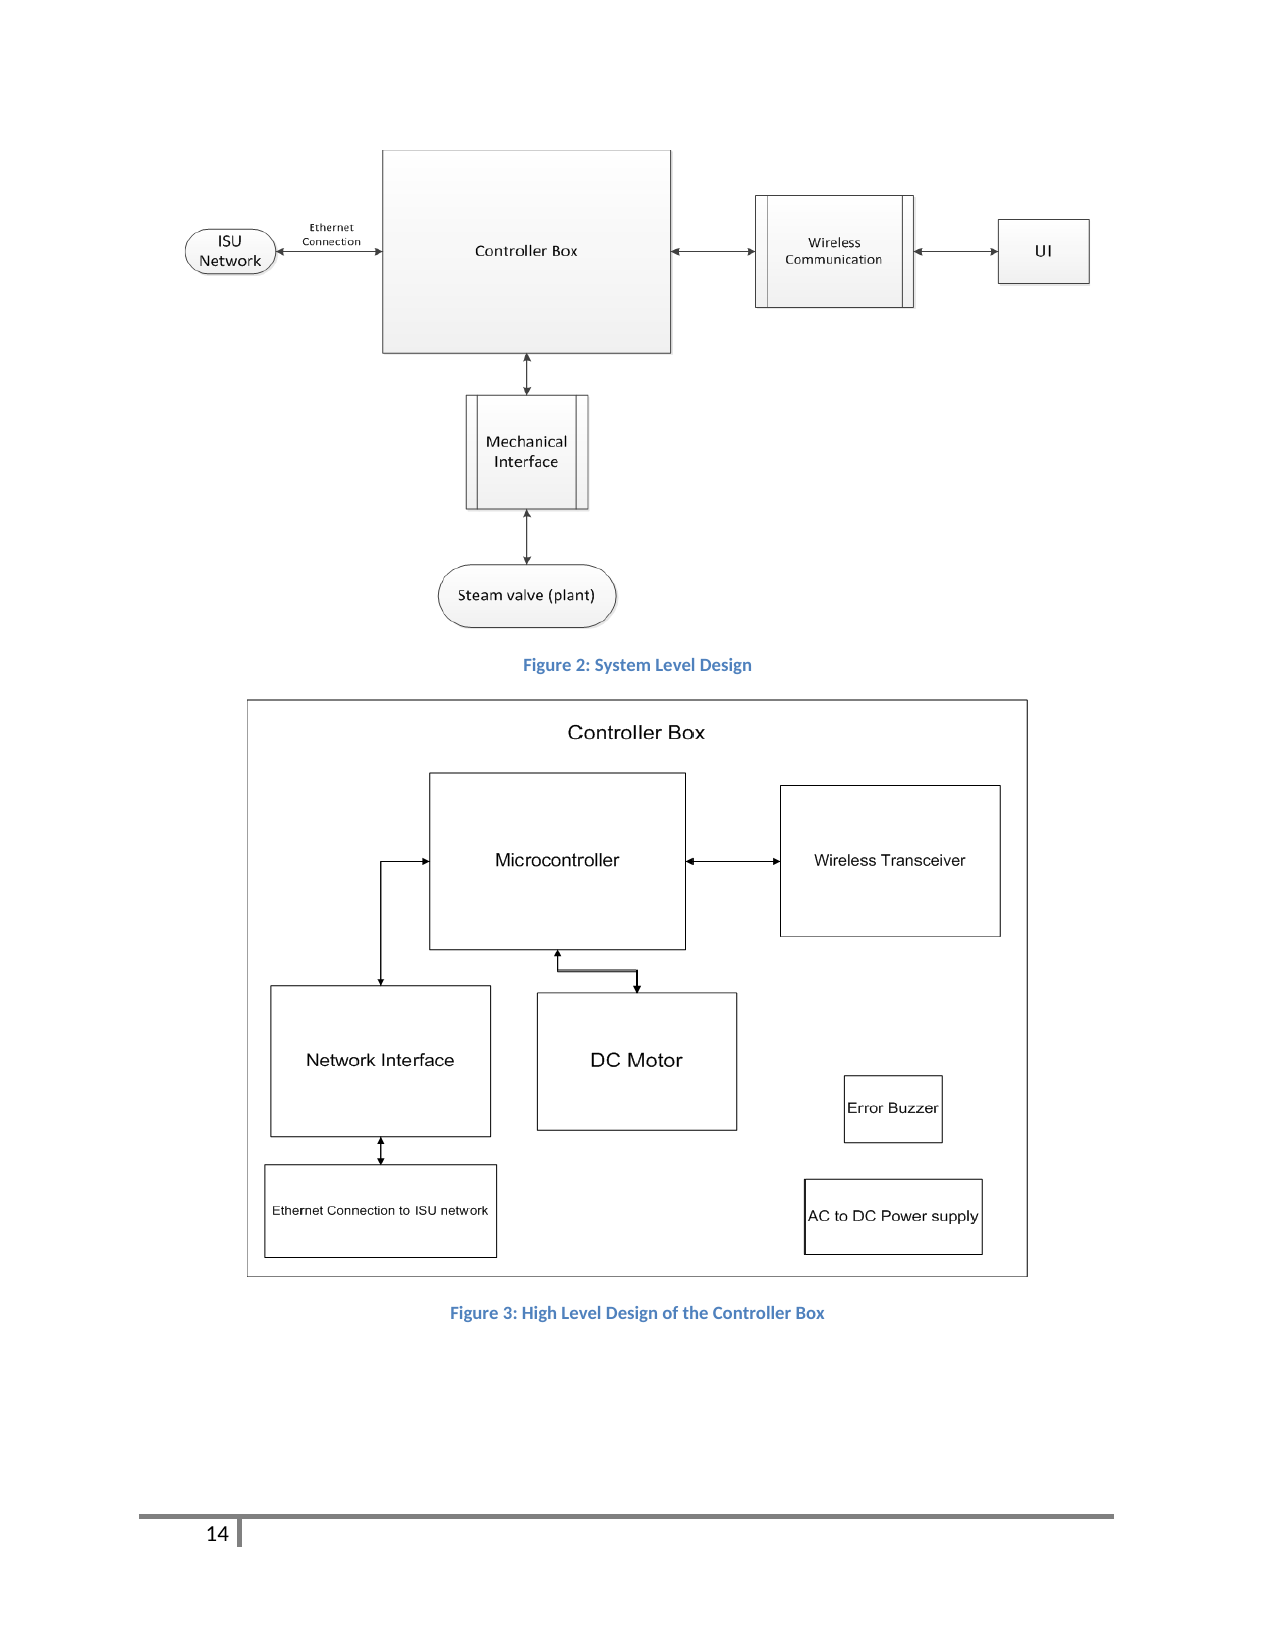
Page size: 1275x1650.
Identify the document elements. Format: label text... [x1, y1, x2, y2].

picture [247, 697, 1028, 1277]
text Figure 3: High Level Design of the Controller Box [150, 1301, 1125, 1324]
text Figure 2: System Level Design [150, 653, 1125, 676]
picture [184, 150, 1091, 629]
